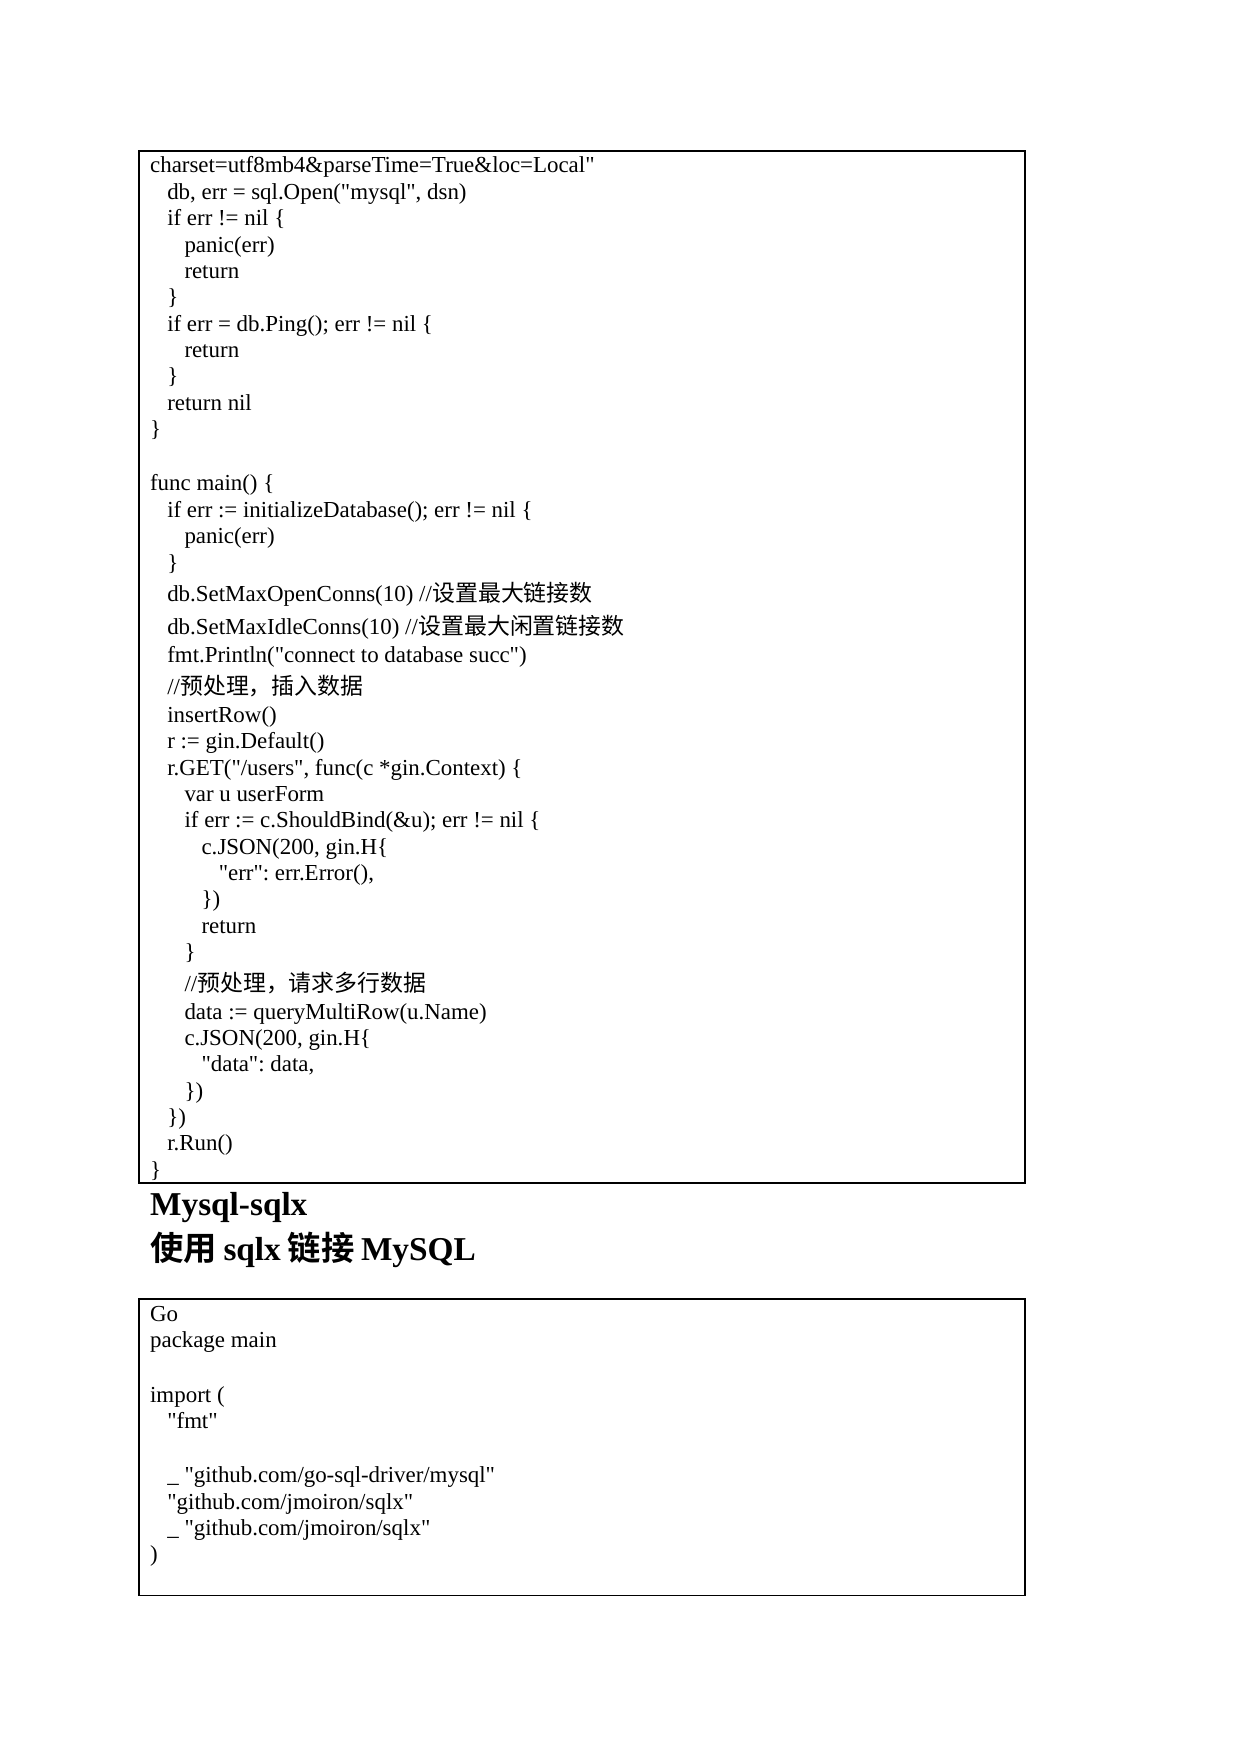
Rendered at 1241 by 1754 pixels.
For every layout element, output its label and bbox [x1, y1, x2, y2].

table_header [140, 1300, 1024, 1595]
table_header [140, 152, 1024, 1182]
